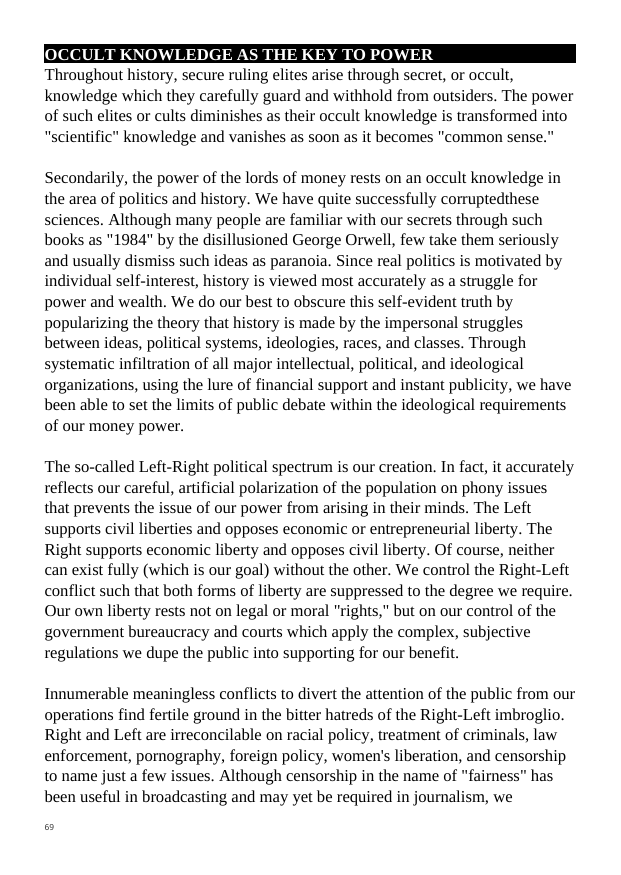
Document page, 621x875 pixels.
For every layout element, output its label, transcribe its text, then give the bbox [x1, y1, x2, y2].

subtitle OCCULT KNOWLEDGE AS THE KEY TO POWER [44, 44, 576, 63]
text organizations, using the lure of financial support and instant publicity, we have been able to set the limits of public debate within the ideological requirements of our money power. [44, 374, 576, 435]
text Secondarily, the power of the lords of money rests on an occult knowledge in the area of politics and history. We have quite successfully corruptedthese sciences. Although many people are familiar with our secrets through such books as "1984" by the disillusioned George Orwell, few take them seriously and usually dismiss such ideas as paranoia. Since real politics is motivated by individual self-interest, history is viewed most accurately as a struggle for power and wealth. We do our best to obscure this self-evident truth by popularizing the theory that history is made by the impersonal struggles between ideas, political systems, ideologies, races, and classes. Through systematic infiltration of all major intellectual, political, and ideological [44, 168, 576, 373]
text The so-called Left-Right political spectrum is our creation. In fact, it accurately reflects our careful, artificial polarization of the population on phony issues that prevents the issue of our power from arising in their minds. The Left supports civil liberties and opposes economic or entrepreneurial liberty. The Right supports economic liberty and opposes civil liberty. Of course, neither can exist fully (which is our goal) without the other. We control the Right-Left conflict such that both forms of liberty are suppressed to the degree we require. Our own liberty rests not on legal or moral "rights," but on our control of the government bureaucracy and courts which apply the complex, subjective regulations we dupe the public into supporting for our benefit. [44, 457, 576, 662]
text Throughout history, secure ruling elites arise through secret, or occult, knowledge which they carefully guard and withhold from outsiders. The power of such elites or cults diminishes as their occult knowledge is transformed into "scientific" knowledge and vanishes as soon as it becomes "common sense." [44, 65, 576, 146]
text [44, 684, 576, 806]
